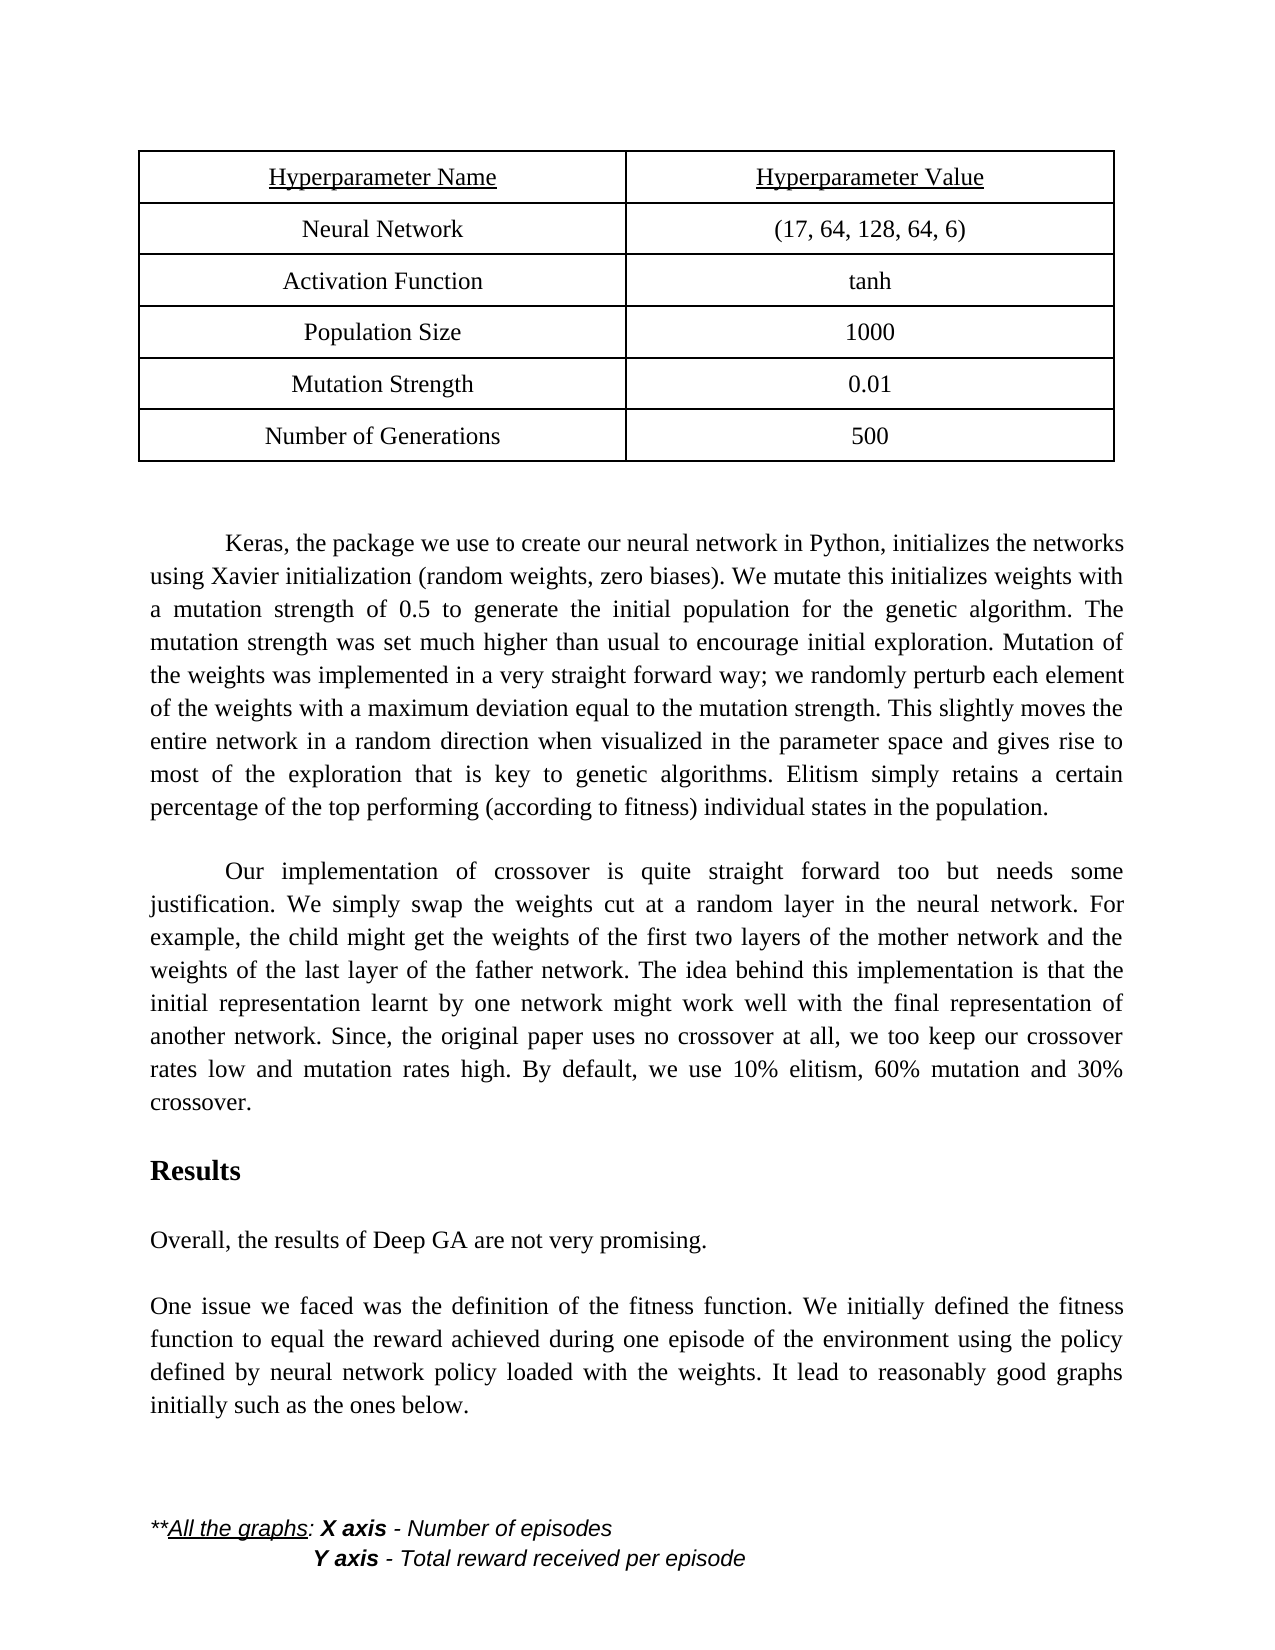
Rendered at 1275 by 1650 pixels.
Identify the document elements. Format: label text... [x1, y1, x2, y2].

text Keras, the package we use to create our neural network in Python, initializes the networks using Xavier initialization (random weights, zero biases). We mutate this initializes weights with a mutation strength of 0.5 to generate the initial population for the genetic algorithm. The mutation strength was set much higher than usual to encourage initial exploration. Mutation of the weights was implemented in a very straight forward way; we randomly perturb each element of the weights with a maximum deviation equal to the mutation strength. This slightly moves the entire network in a random direction when visualized in the parameter space and gives rise to most of the exploration that is key to genetic algorithms. Elitism simply retains a certain percentage of the top performing (according to fitness) individual states in the population. [150, 528, 1125, 821]
table_cell tanh [627, 255, 1113, 305]
table_header Hyperparameter Value [627, 152, 1113, 202]
table_cell (17, 64, 128, 64, 6) [627, 204, 1113, 253]
table_cell Mutation Strength [140, 359, 625, 408]
text Results [150, 1153, 1125, 1187]
text Overall, the results of Deep GA are not very promising. [150, 1225, 1125, 1253]
text One issue we faced was the definition of the fitness function. We initially defined the fitness function to equal the reward achieved during one episode of the environment using the policy defined by neural network policy loaded with the weights. It lead to reasonably good graphs initially such as the ones below. [150, 1291, 1125, 1418]
table_cell 500 [627, 410, 1113, 460]
text Our implementation of crossover is quite straight forward too but needs some justification. We simply swap the weights cut at a random layer in the neural network. For example, the child might get the weights of the first two layers of the mother network and the weights of the last layer of the father network. The idea behind this implementation is that the initial representation learnt by one network might work well with the final representation of another network. Since, the original paper uses no crossover at all, we too keep our crossover rates low and mutation rates high. By default, we use 10% elitism, 60% mutation and 30% crossover. [150, 856, 1125, 1116]
table_cell Population Size [140, 307, 625, 357]
table_cell 1000 [627, 307, 1113, 357]
table_cell Neural Network [140, 204, 625, 253]
table_header Hyperparameter Name [140, 152, 625, 202]
table_cell 0.01 [627, 359, 1113, 408]
table_cell Number of Generations [140, 410, 625, 460]
table_cell Activation Function [140, 255, 625, 305]
